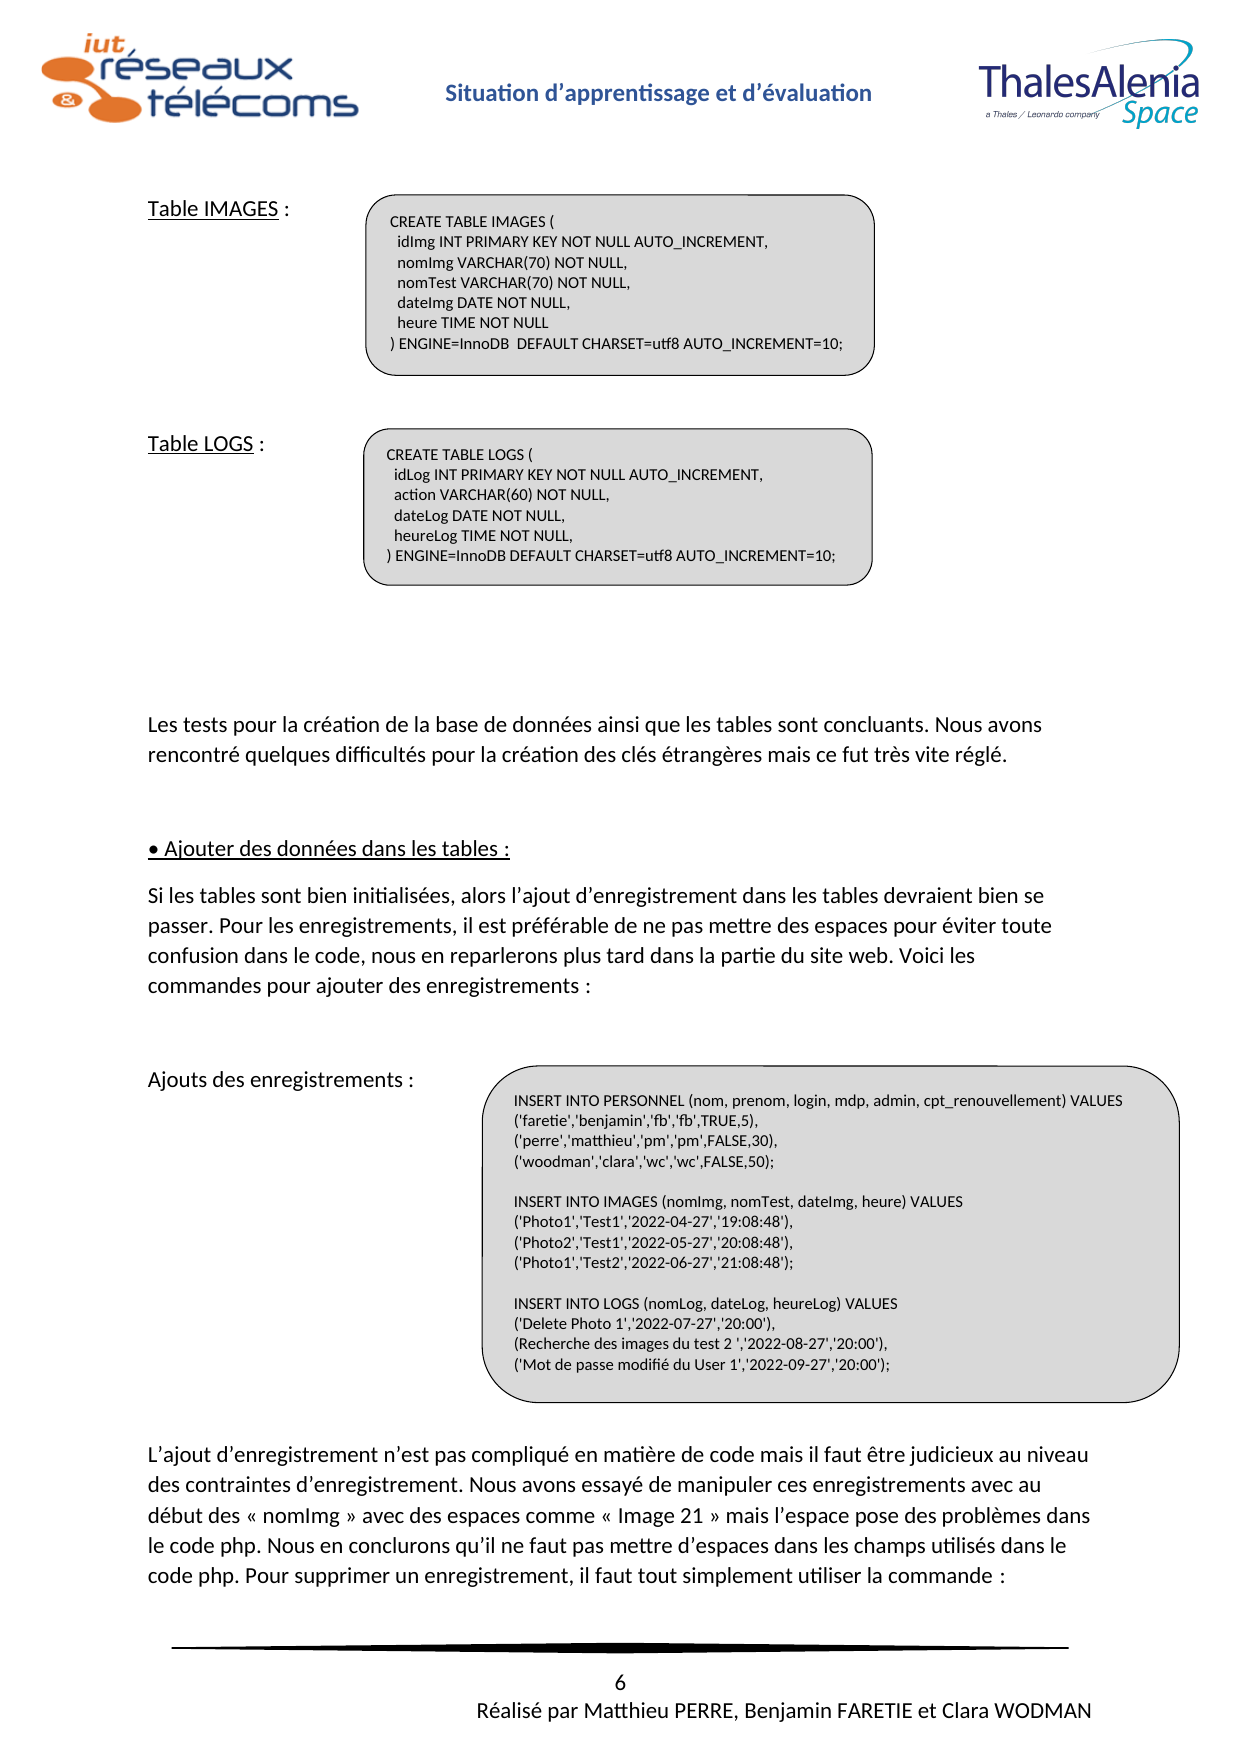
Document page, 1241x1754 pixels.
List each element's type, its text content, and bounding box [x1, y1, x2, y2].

text Table LOGS : [148, 429, 380, 457]
picture [41, 33, 359, 123]
text • Ajouter des données dans les tables : [148, 834, 1093, 862]
text Si les tables sont bien initialisées, alors l’ajout d’enregistrement dans les tables devraient bien se passer. Pour les enregistrements, il est préférable de ne pas mettre des espaces pour éviter toute confusion dans le code, nous en reparlerons plus tard dans la partie du site web. Voici les commandes pour ajouter des enregistrements : [148, 881, 1093, 999]
text Les tests pour la création de la base de données ainsi que les tables sont concluants. Nous avons rencontré quelques difficultés pour la création des clés étrangères mais ce fut très vite réglé. [148, 710, 1093, 768]
picture [1142, 110, 1149, 120]
picture [978, 39, 1199, 129]
text Table LOGS : [856, 429, 1093, 457]
text Table IMAGES : [148, 194, 390, 222]
text Table IMAGES : [850, 194, 1093, 222]
text Ajouts des enregistrements : [148, 1065, 530, 1093]
text L’ajout d’enregistrement n’est pas compliqué en matière de code mais il faut être judicieux au niveau des contraintes d’enregistrement. Nous avons essayé de manipuler ces enregistrements avec au début des « nomImg » avec des espaces comme « Image 21 » mais l’espace pose des problèmes dans le code php. Nous en conclurons qu’il ne faut pas mettre d’espaces dans les champs utilisés dans le code php. Pour supprimer un enregistrement, il faut tout simplement utiliser la commande : [148, 1440, 1093, 1589]
